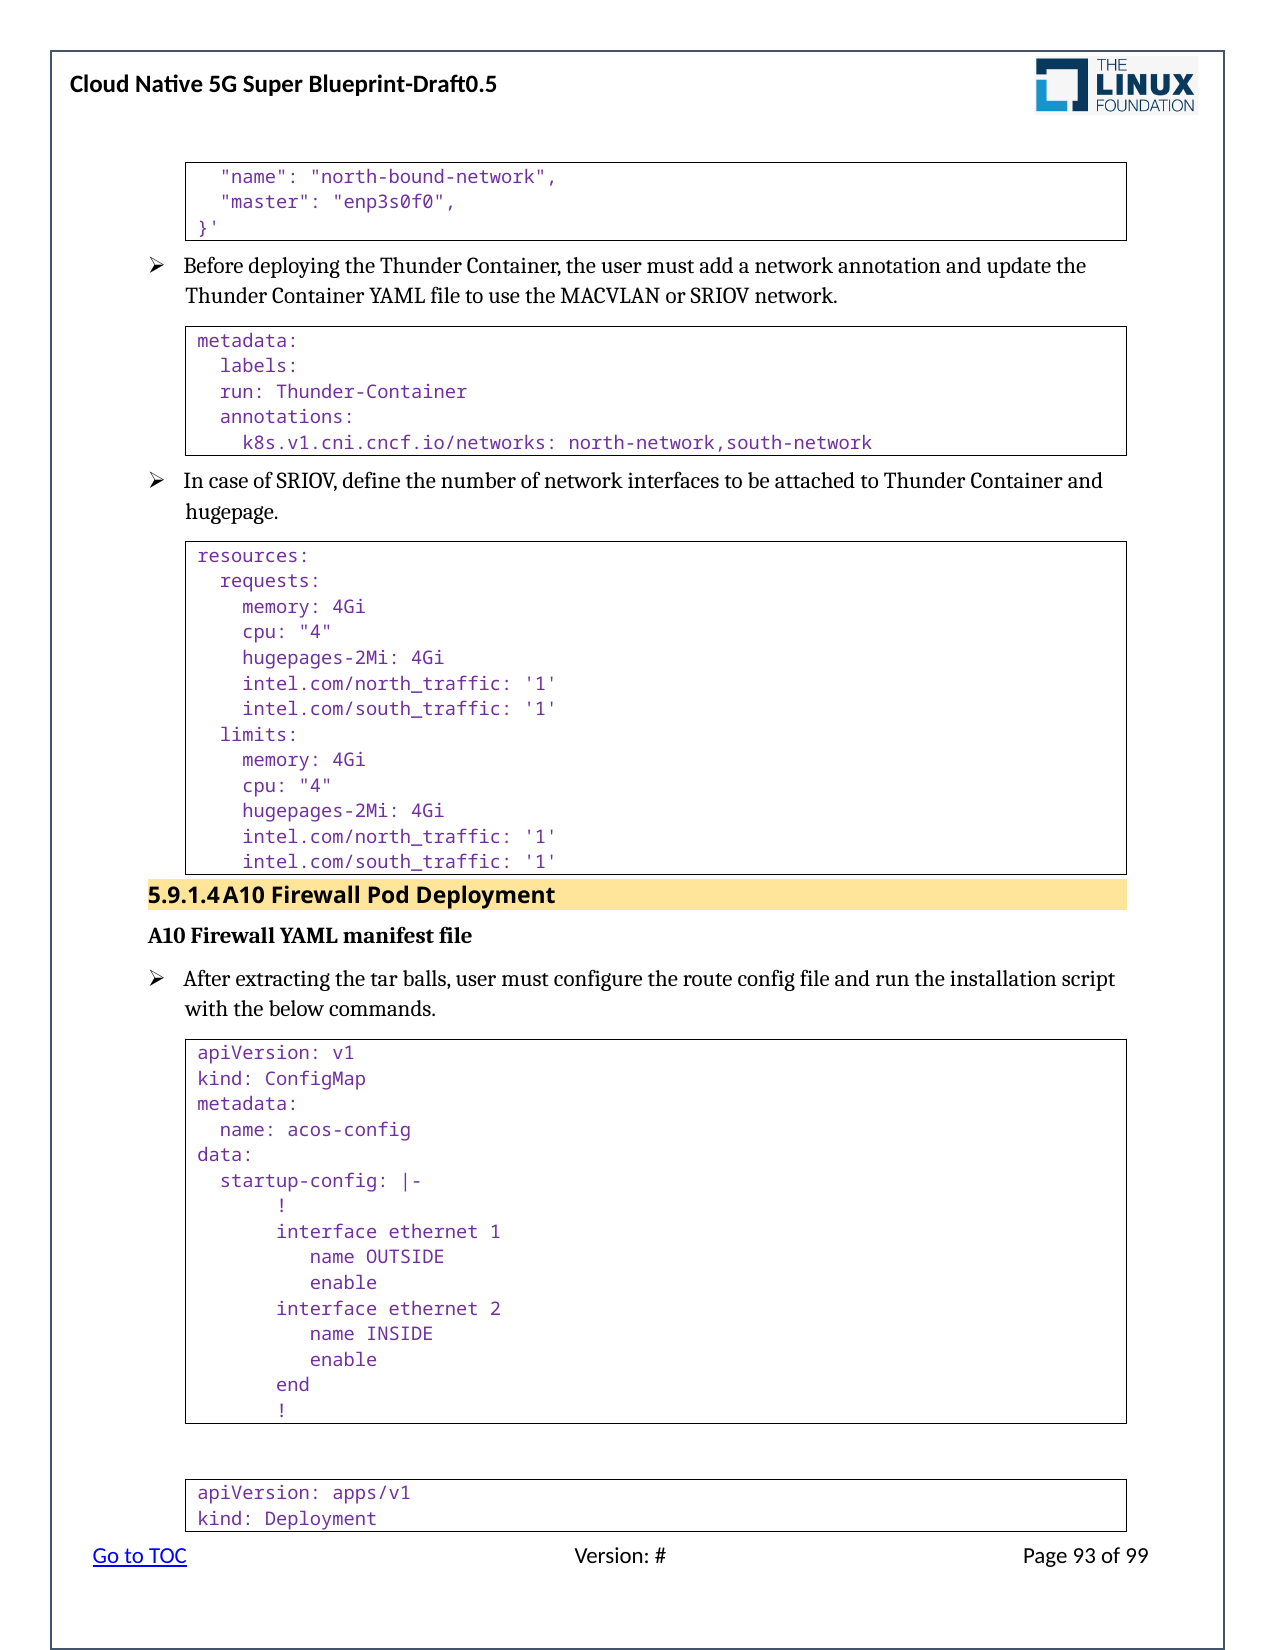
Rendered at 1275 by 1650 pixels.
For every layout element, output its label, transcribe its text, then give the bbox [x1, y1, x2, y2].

text A10 Firewall Pod Deployment [148, 879, 1127, 910]
list Before deploying the Thunder Container, the user must add a network annotation and update the Thunder Container YAML file to use the MACVLAN or SRIOV network. [148, 253, 1127, 310]
table_header apiVersion: v1 kind: ConfigMap metadata: name: acos-config data: startup-config: |- ! interface ethernet 1 name OUTSIDE enable interface ethernet 2 name INSIDE enable end ! [186, 1040, 1126, 1422]
table_header resources: requests: memory: 4Gi cpu: "4" hugepages-2Mi: 4Gi intel.com/north_traffic: '1' intel.com/south_traffic: '1' limits: memory: 4Gi cpu: "4" hugepages-2Mi: 4Gi intel.com/north_traffic: '1' intel.com/south_traffic: '1' [186, 542, 1126, 874]
list After extracting the tar balls, user must configure the route config file and run the installation script with the below commands. [148, 966, 1127, 1022]
list In case of SRIOV, define the number of network interfaces to be attached to Thunder Container and hugepage. [148, 468, 1127, 525]
text A10 Firewall YAML manifest file [148, 923, 1127, 949]
table_header metadata: labels: run: Thunder-Container annotations: k8s.v1.cni.cncf.io/networks: north-network,south-network [186, 327, 1126, 455]
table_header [186, 163, 1126, 239]
picture [1034, 56, 1199, 115]
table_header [186, 1480, 1126, 1531]
